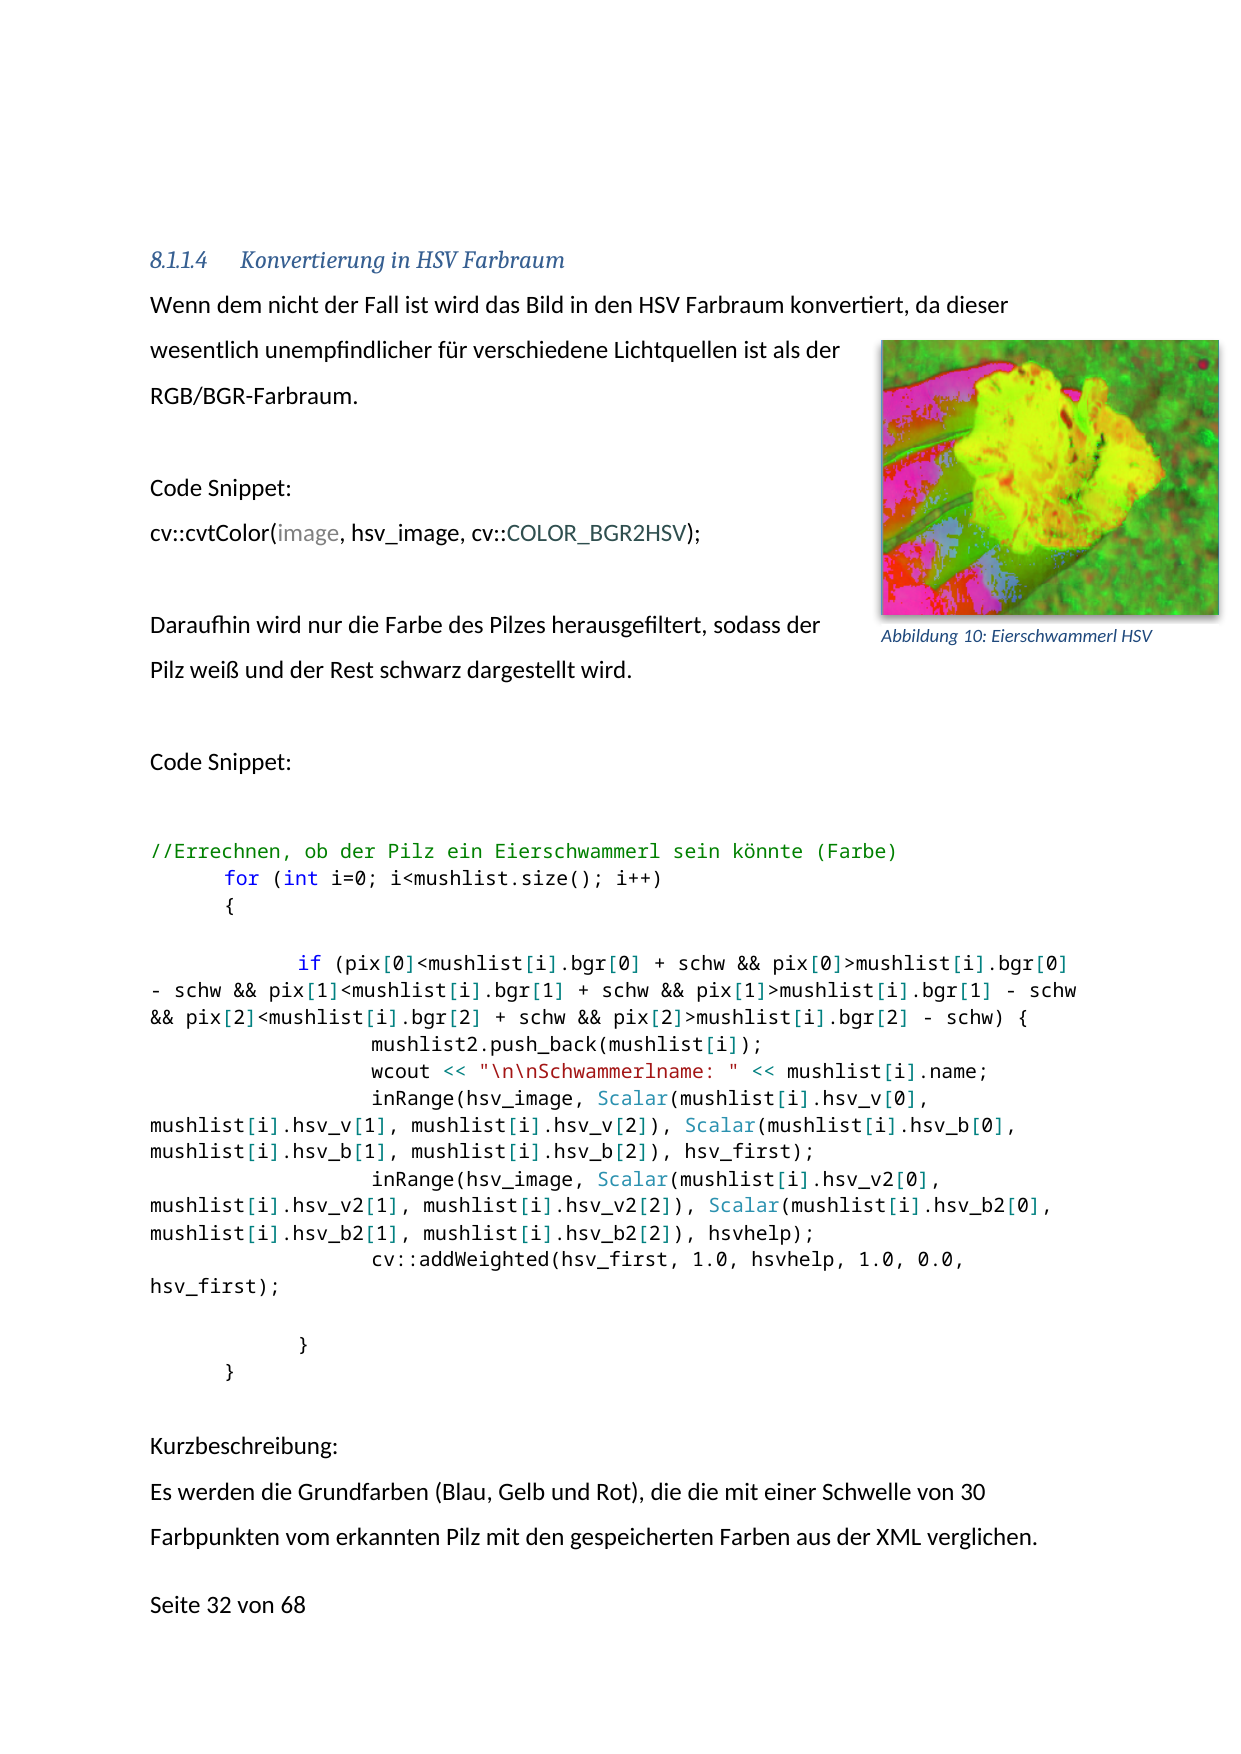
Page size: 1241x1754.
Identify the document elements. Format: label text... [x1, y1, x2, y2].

text Daraufhin wird nur die Farbe des Pilzes herausgefiltert, sodass der Pilz weiß und der Rest schwarz dargestellt wird. [150, 609, 1090, 685]
text } [150, 1330, 1090, 1357]
text mushlist2.push_back(mushlist[i]); [150, 1030, 1090, 1057]
text cv::addWeighted(hsv_first, 1.0, hsvhelp, 1.0, 0.0, hsv_first); [150, 1246, 1090, 1300]
picture [881, 340, 1219, 615]
text Wenn dem nicht der Fall ist wird das Bild in den HSV Farbraum konvertiert, da dieser wesentlich unempfindlicher für verschiedene Lichtquellen ist als der RGB/BGR-Farbraum. [150, 289, 1090, 411]
text if (pix[0]<mushlist[i].bgr[0] + schw && pix[0]>mushlist[i].bgr[0] - schw && pix[1]<mushlist[i].bgr[1] + schw && pix[1]>mushlist[i].bgr[1] - schw && pix[2]<mushlist[i].bgr[2] + schw && pix[2]>mushlist[i].bgr[2] - schw) { [150, 949, 1090, 1030]
text //Errechnen, ob der Pilz ein Eierschwammerl sein könnte (Farbe) [150, 837, 1090, 864]
text inRange(hsv_image, Scalar(mushlist[i].hsv_v[0], mushlist[i].hsv_v[1], mushlist[i].hsv_v[2]), Scalar(mushlist[i].hsv_b[0], mushlist[i].hsv_b[1], mushlist[i].hsv_b[2]), hsv_first); [150, 1084, 1090, 1165]
text inRange(hsv_image, Scalar(mushlist[i].hsv_v2[0], mushlist[i].hsv_v2[1], mushlist[i].hsv_v2[2]), Scalar(mushlist[i].hsv_b2[0], mushlist[i].hsv_b2[1], mushlist[i].hsv_b2[2]), hsvhelp); [150, 1165, 1090, 1246]
text } [150, 1357, 1090, 1384]
text { [150, 891, 1090, 918]
text Code Snippet: [150, 472, 874, 502]
text for (int i=0; i<mushlist.size(); i++) [150, 864, 1090, 891]
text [150, 1476, 1090, 1552]
text Code Snippet: [150, 746, 1090, 777]
text cv::cvtColor(image, hsv_image, cv::COLOR_BGR2HSV); [150, 517, 874, 548]
text Kurzbeschreibung: [150, 1430, 1090, 1460]
subtitle Konvertierung in HSV Farbraum [150, 246, 1090, 274]
text wcout << "\n\nSchwammerlname: " << mushlist[i].name; [150, 1057, 1090, 1084]
